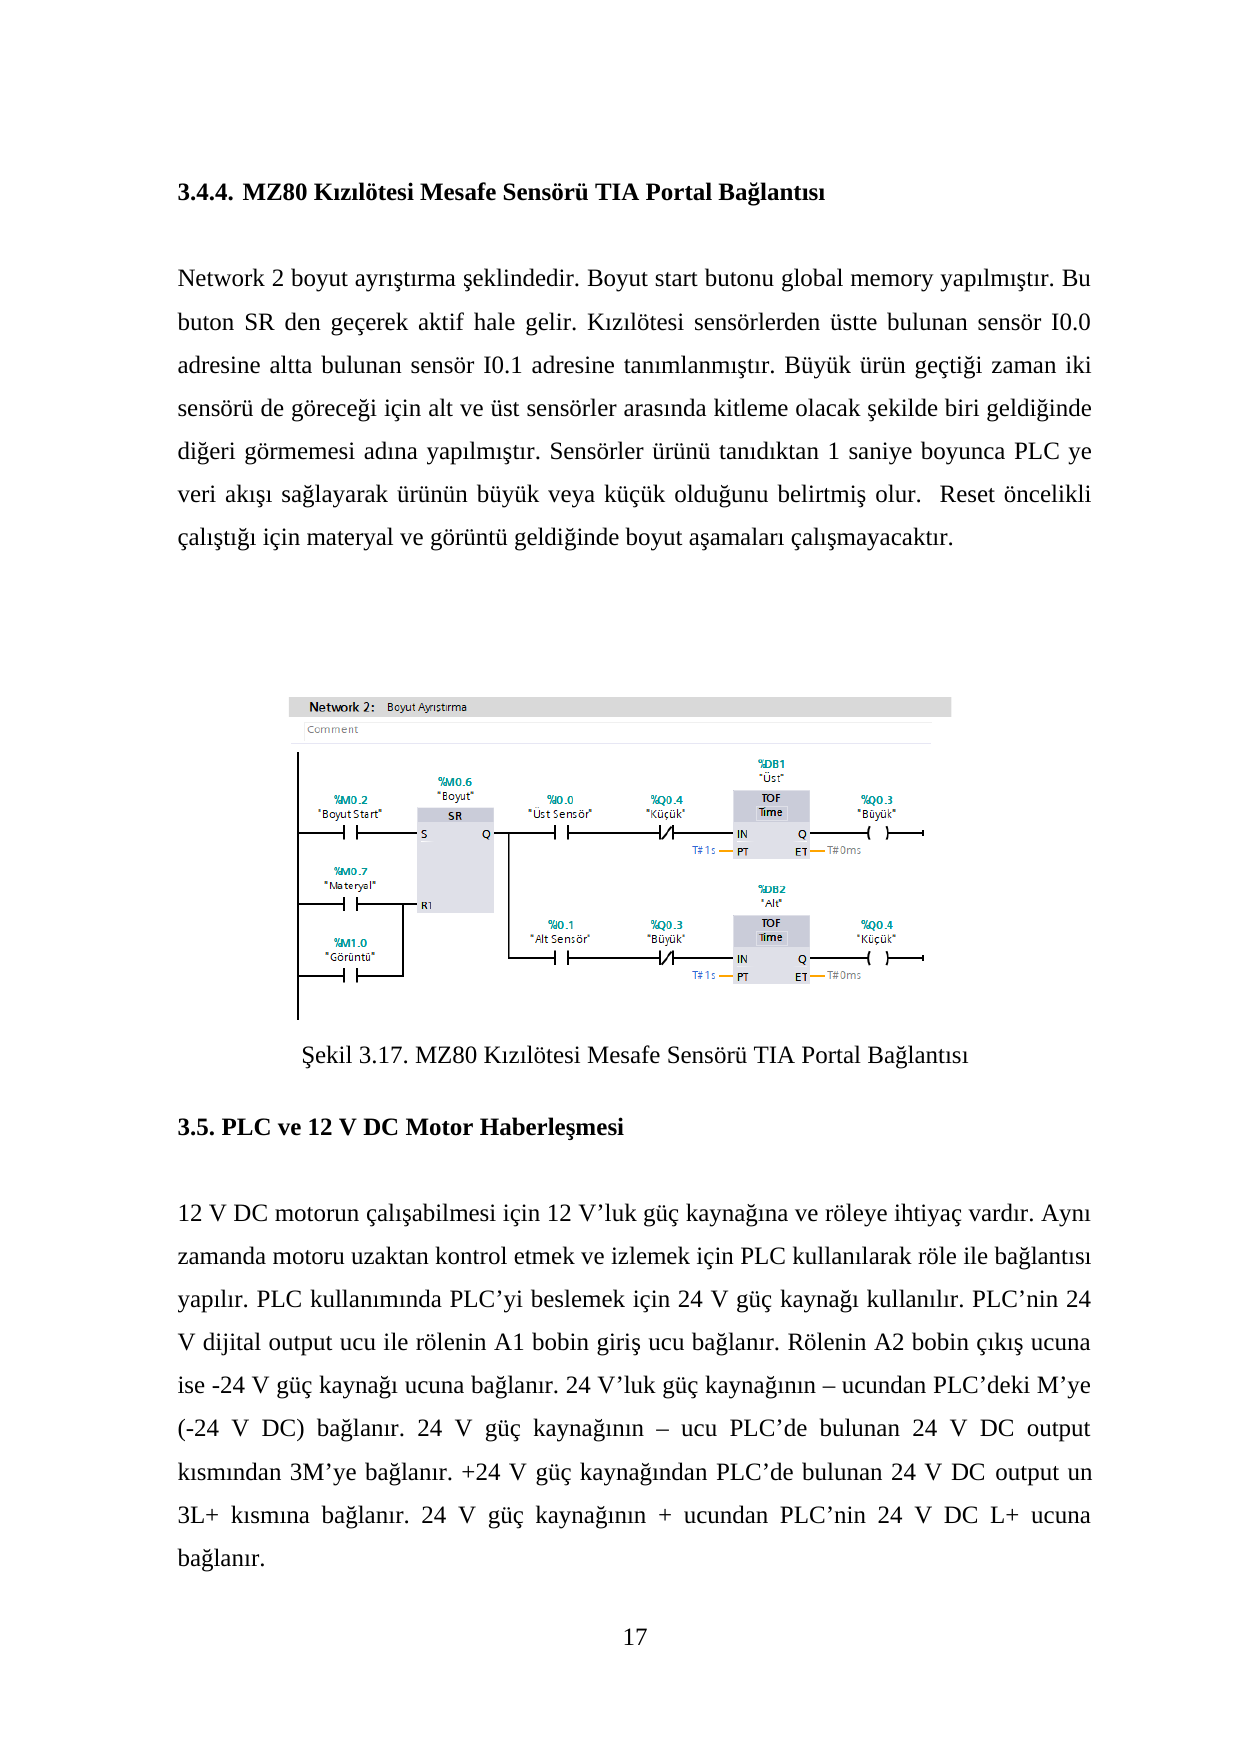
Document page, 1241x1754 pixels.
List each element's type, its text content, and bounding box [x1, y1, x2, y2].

text 12 V DC motorun çalışabilmesi için 12 V’luk güç kaynağına ve röleye ihtiyaç vardır. Aynı zamanda motoru uzaktan kontrol etmek ve izlemek için PLC kullanılarak röle ile bağlantısı yapılır. PLC kullanımında PLC’yi beslemek için 24 V güç kaynağı kullanılır. PLC’nin 24 V dijital output ucu ile rölenin A1 bobin giriş ucu bağlanır. Rölenin A2 bobin çıkış ucuna ise -24 V güç kaynağı ucuna bağlanır. 24 V’luk güç kaynağının – ucundan PLC’deki M’ye (-24 V DC) bağlanır. 24 V güç kaynağının – ucu PLC’de bulunan 24 V DC output kısmından 3M’ye bağlanır. +24 V güç kaynağından PLC’de bulunan 24 V DC output un 3L+ kısmına bağlanır. 24 V güç kaynağının + ucundan PLC’nin 24 V DC L+ ucuna bağlanır. [177, 1198, 1092, 1572]
text Network 2 boyut ayrıştırma şeklindedir. Boyut start butonu global memory yapılmıştır. Bu buton SR den geçerek aktif hale gelir. Kızılötesi sensörlerden üstte bulunan sensör I0.0 adresine altta bulunan sensör I0.1 adresine tanımlanmıştır. Büyük ürün geçtiği zaman iki sensörü de göreceği için alt ve üst sensörler arasında kitleme olacak şekilde biri geldiğinde diğeri görmemesi adına yapılmıştır. Sensörler ürünü tanıdıktan 1 saniye boyunca PLC ye veri akışı sağlayarak ürünün büyük veya küçük olduğunu belirtmiş olur. Reset öncelikli çalıştığı için materyal ve görüntü geldiğinde boyut aşamaları çalışmayacaktır. [177, 263, 1092, 551]
picture [288, 696, 952, 1030]
subtitle PLC ve 12 V DC Motor Haberleşmesi [177, 1112, 1092, 1140]
subtitle MZ80 Kızılötesi Mesafe Sensörü TIA Portal Bağlantısı [177, 177, 1092, 206]
